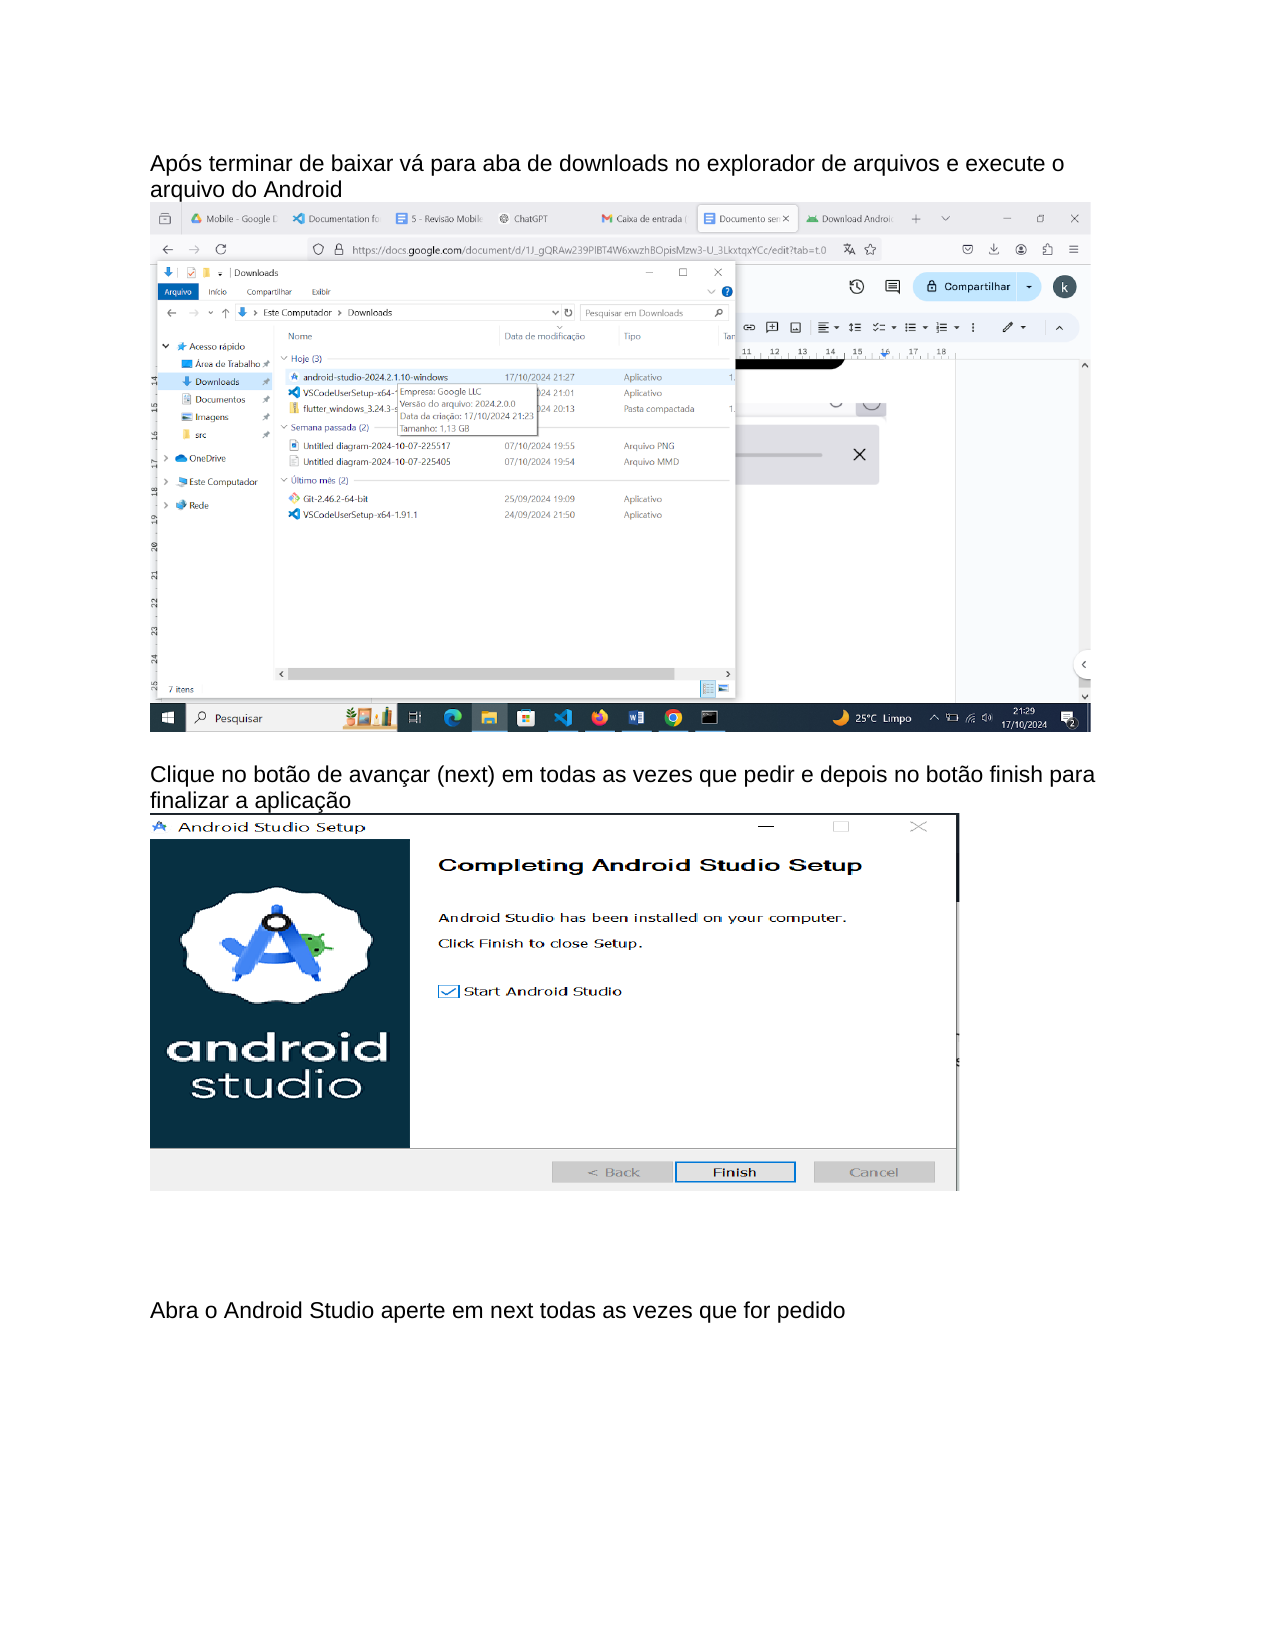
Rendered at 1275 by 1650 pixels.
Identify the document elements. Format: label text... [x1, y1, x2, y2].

text Abra o Android Studio aperte em next todas as vezes que for pedido [150, 1297, 1125, 1323]
text Após terminar de baixar vá para aba de downloads no explorador de arquivos e execute o arquivo do Android [150, 150, 1125, 203]
picture [150, 202, 1091, 732]
picture [150, 813, 960, 1191]
text Clique no botão de avançar (next) em todas as vezes que pedir e depois no botão finish para finalizar a aplicação [150, 761, 1125, 813]
